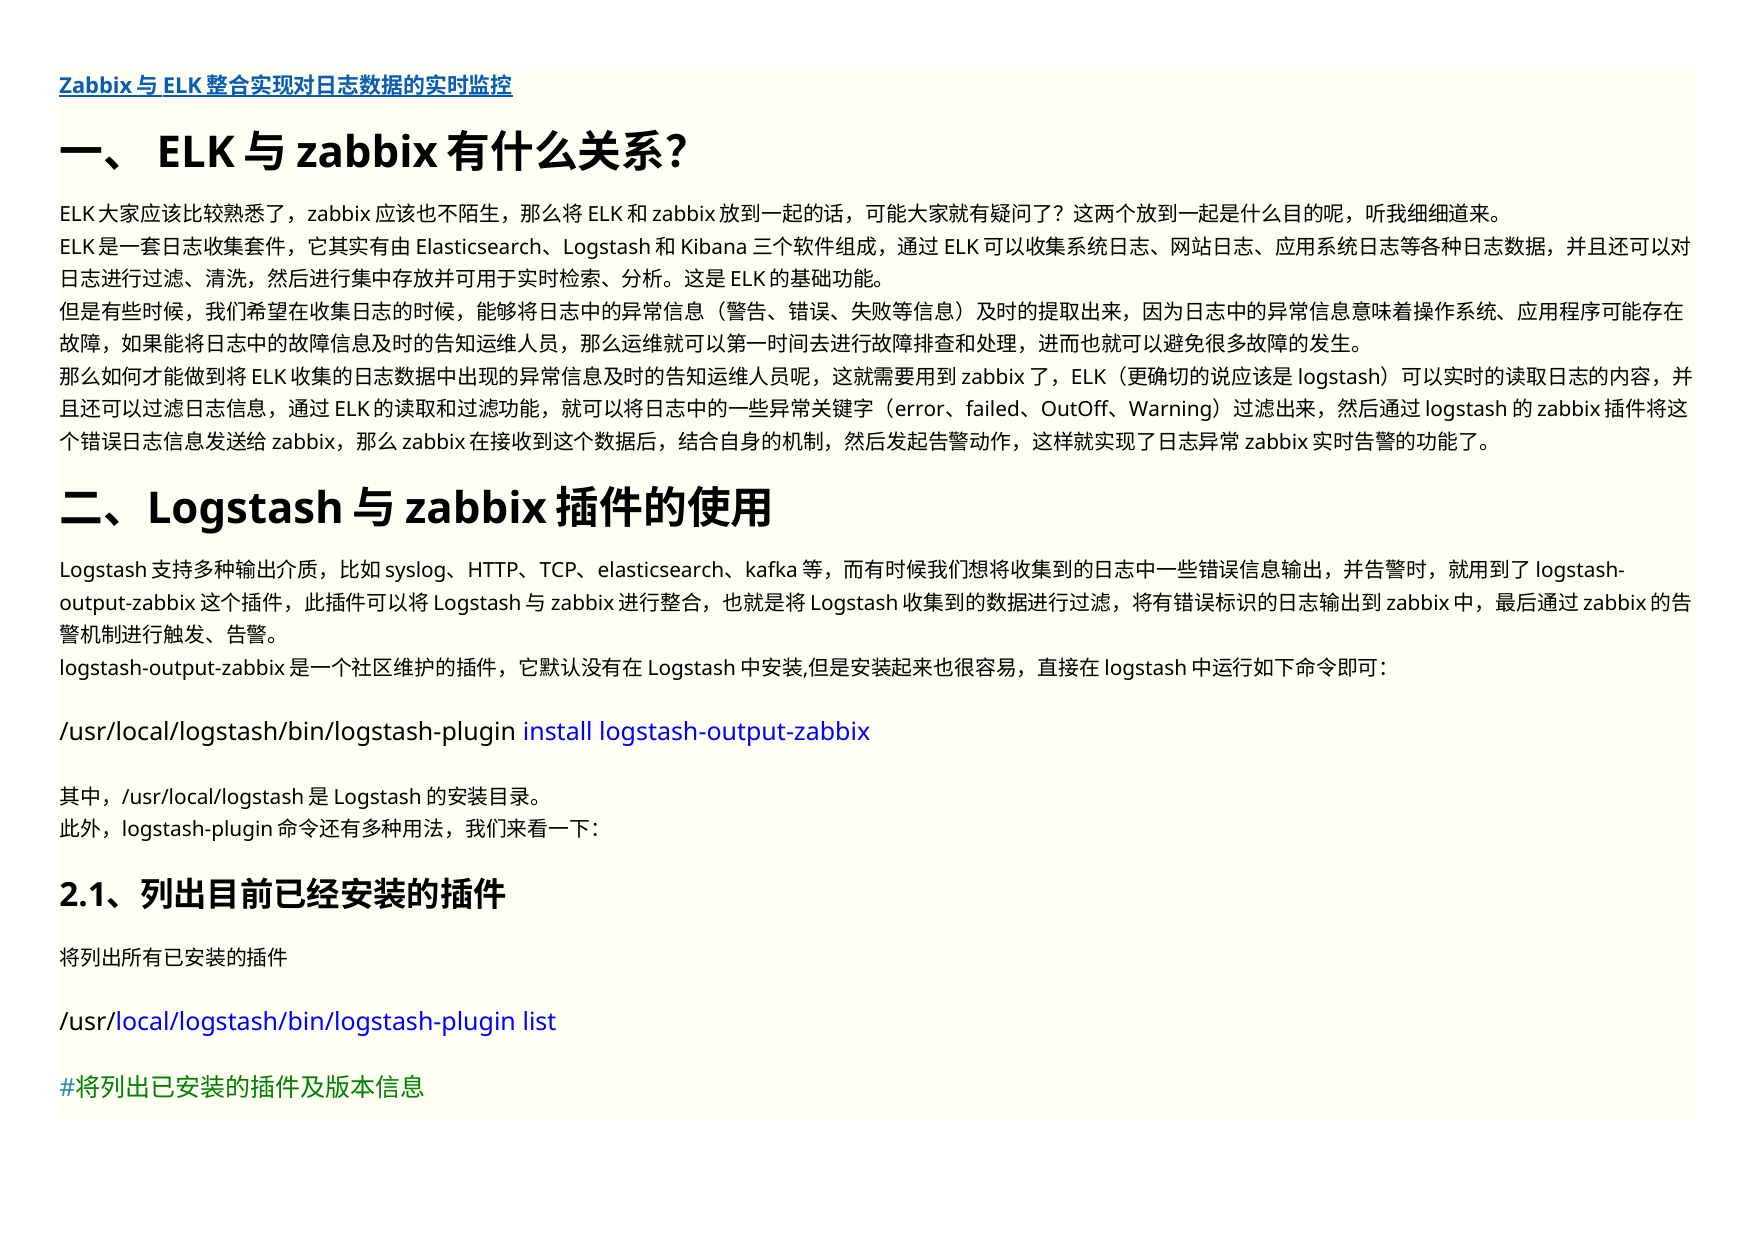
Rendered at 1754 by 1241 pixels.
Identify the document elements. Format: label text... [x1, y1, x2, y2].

subtitle 二、Logstash与zabbix插件的使用 [59, 472, 1695, 537]
text Logstash支持多种输出介质，比如syslog、HTTP、TCP、elasticsearch、kafka等，而有时候我们想将收集到的日志中一些错误信息输出，并告警时，就用到了logstash-output-zabbix这个插件，此插件可以将Logstash与zabbix进行整合，也就是将Logstash收集到的数据进行过滤，将有错误标识的日志输出到zabbix中，最后通过zabbix的告警机制进行触发、告警。 [59, 553, 1695, 650]
subtitle Zabbix与ELK整合实现对日志数据的实时监控 [59, 68, 1695, 100]
text 此外，logstash-plugin命令还有多种用法，我们来看一下： [59, 811, 1695, 844]
text /usr/local/logstash/bin/logstash-plugin install logstash-output-zabbix [59, 698, 1695, 763]
text 但是有些时候，我们希望在收集日志的时候，能够将日志中的异常信息（警告、错误、失败等信息）及时的提取出来，因为日志中的异常信息意味着操作系统、应用程序可能存在故障，如果能将日志中的故障信息及时的告知运维人员，那么运维就可以第一时间去进行故障排查和处理，进而也就可以避免很多故障的发生。 [59, 294, 1695, 359]
text ELK大家应该比较熟悉了，zabbix应该也不陌生，那么将ELK和zabbix放到一起的话，可能大家就有疑问了？这两个放到一起是什么目的呢，听我细细道来。 [59, 196, 1695, 229]
text 那么如何才能做到将ELK收集的日志数据中出现的异常信息及时的告知运维人员呢，这就需要用到zabbix了，ELK（更确切的说应该是logstash）可以实时的读取日志的内容，并且还可以过滤日志信息，通过ELK的读取和过滤功能，就可以将日志中的一些异常关键字（error、failed、OutOff、Warning）过滤出来，然后通过logstash的zabbix插件将这个错误日志信息发送给zabbix，那么zabbix在接收到这个数据后，结合自身的机制，然后发起告警动作，这样就实现了日志异常zabbix实时告警的功能了。 [59, 359, 1695, 456]
text logstash-output-zabbix是一个社区维护的插件，它默认没有在Logstash中安装,但是安装起来也很容易，直接在logstash中运行如下命令即可： [59, 650, 1695, 683]
text 其中，/usr/local/logstash是Logstash的安装目录。 [59, 779, 1695, 811]
subtitle 一、 ELK与zabbix有什么关系？ [59, 116, 1695, 181]
text ELK是一套日志收集套件，它其实有由Elasticsearch、Logstash和Kibana三个软件组成，通过ELK可以收集系统日志、网站日志、应用系统日志等各种日志数据，并且还可以对日志进行过滤、清洗，然后进行集中存放并可用于实时检索、分析。这是ELK的基础功能。 [59, 229, 1695, 294]
subtitle 2.1、列出目前已经安装的插件 [59, 859, 1695, 924]
text #将列出已安装的插件及版本信息 [59, 1053, 1695, 1118]
text 将列出所有已安装的插件 [59, 940, 1695, 973]
text /usr/local/logstash/bin/logstash-plugin list [59, 988, 1695, 1053]
